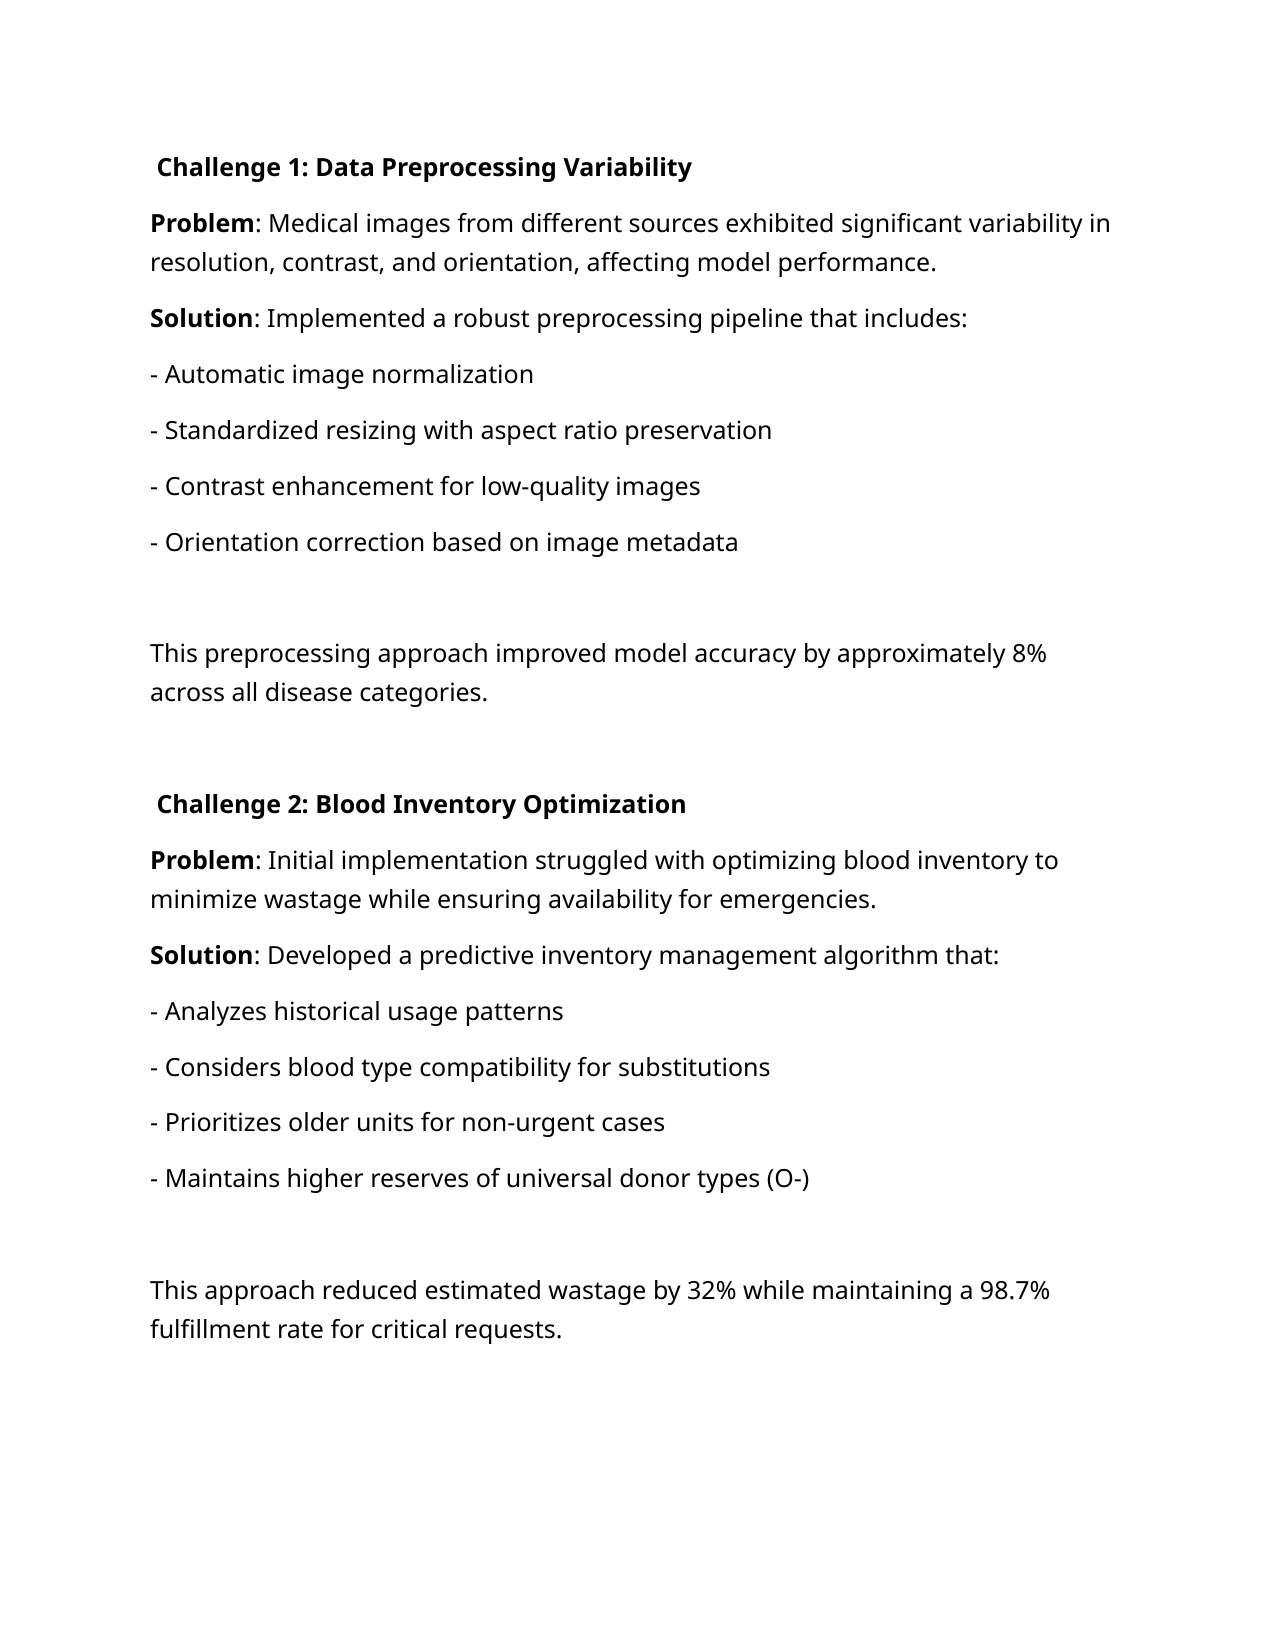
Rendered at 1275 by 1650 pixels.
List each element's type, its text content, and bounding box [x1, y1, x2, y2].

text - Contrast enhancement for low-quality images [150, 468, 1125, 502]
text - Analyzes historical usage patterns [150, 993, 1125, 1027]
text Challenge 1: Data Preprocessing Variability [150, 150, 1125, 184]
text - Orientation correction based on image metadata [150, 524, 1125, 558]
text - Maintains higher reserves of universal donor types (O-) [150, 1161, 1125, 1195]
text Challenge 2: Blood Inventory Optimization [150, 787, 1125, 821]
text - Prioritizes older units for non-urgent cases [150, 1105, 1125, 1139]
text - Automatic image normalization [150, 357, 1125, 391]
text - Standardized resizing with aspect ratio preservation [150, 412, 1125, 447]
text This approach reduced estimated wastage by 32% while maintaining a 98.7% fulfillment rate for critical requests. [150, 1272, 1125, 1346]
text Solution: Developed a predictive inventory management algorithm that: [150, 937, 1125, 972]
text - Considers blood type compatibility for substitutions [150, 1049, 1125, 1083]
text Problem: Medical images from different sources exhibited significant variability in resolution, contrast, and orientation, affecting model performance. [150, 206, 1125, 279]
text This preprocessing approach improved model accuracy by approximately 8% across all disease categories. [150, 636, 1125, 709]
text Solution: Implemented a robust preprocessing pipeline that includes: [150, 301, 1125, 335]
text Problem: Initial implementation struggled with optimizing blood inventory to minimize wastage while ensuring availability for emergencies. [150, 842, 1125, 916]
